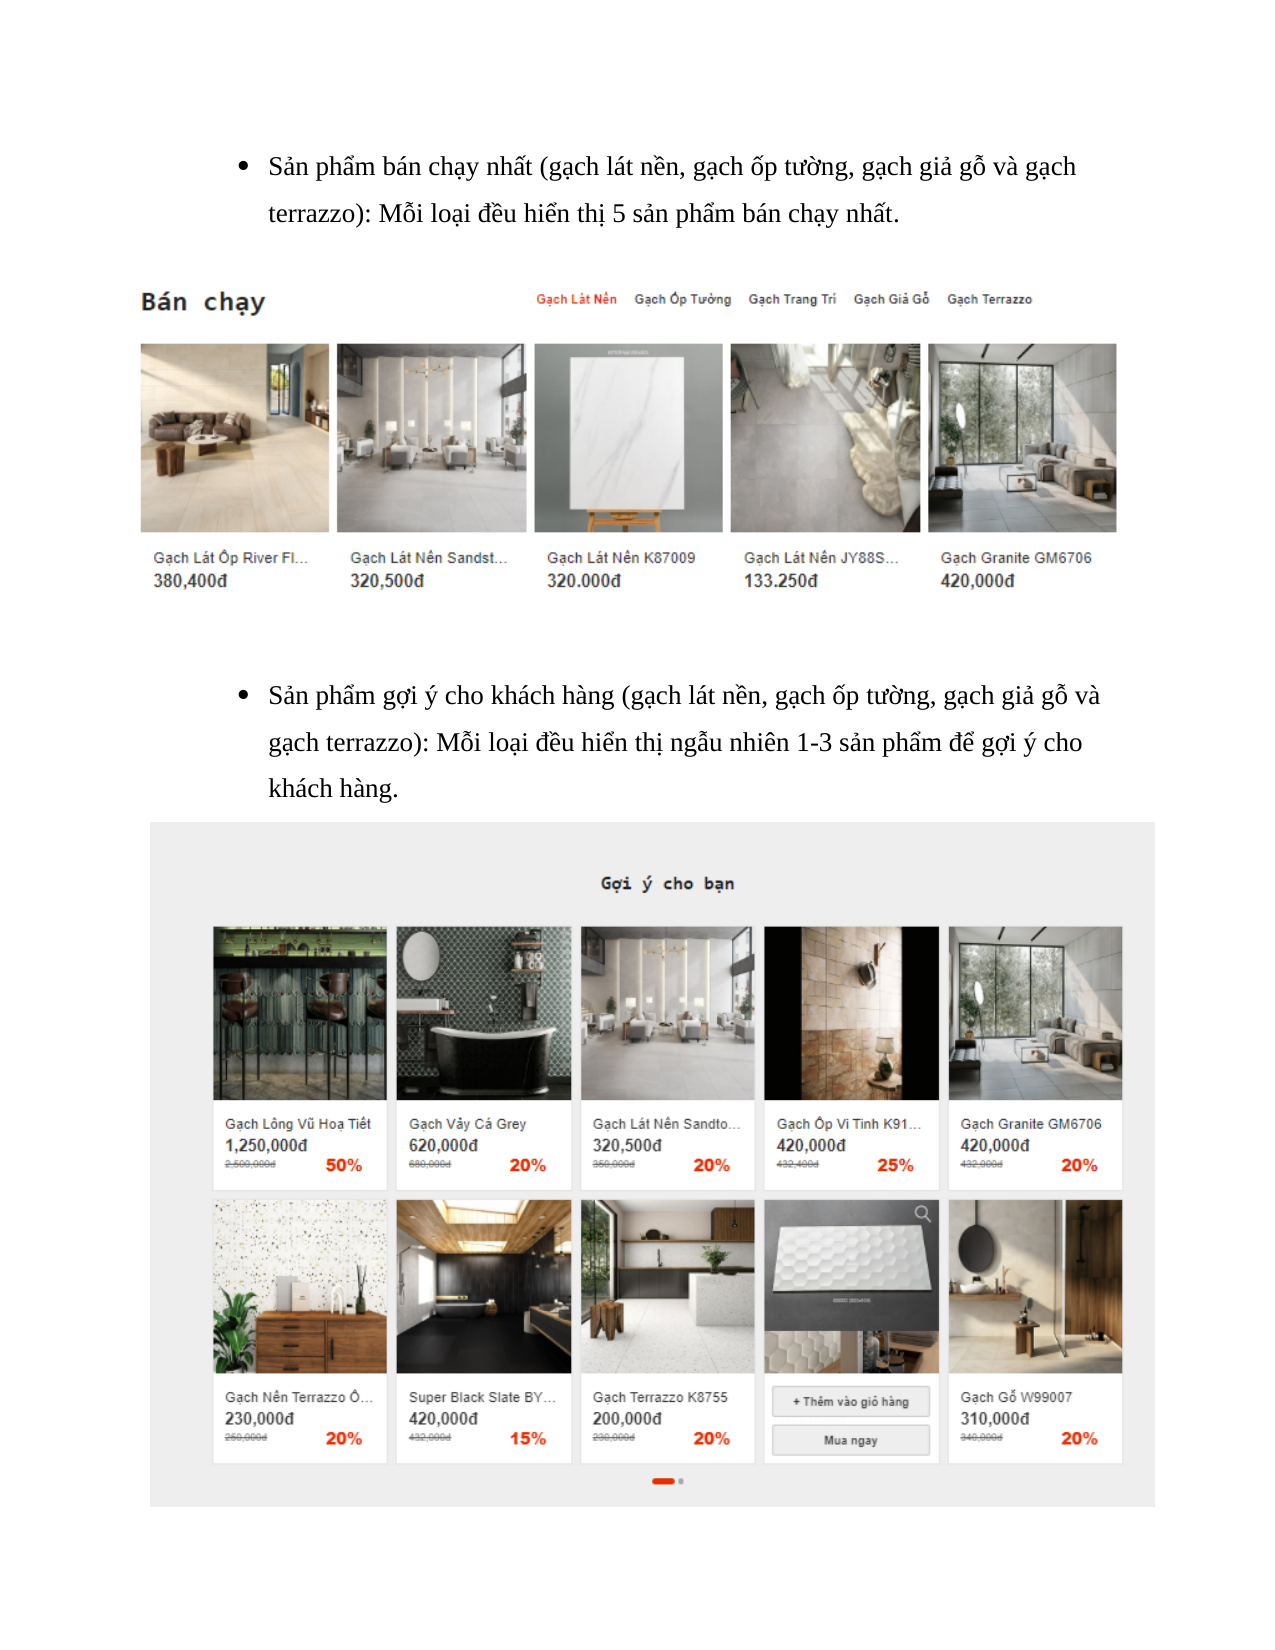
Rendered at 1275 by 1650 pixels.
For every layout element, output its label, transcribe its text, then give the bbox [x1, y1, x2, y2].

picture [150, 822, 1157, 1507]
list Sản phẩm bán chạy nhất (gạch lát nền, gạch ốp tường, gạch giả gỗ và gạch terrazzo): Mỗi loại đều hiển thị 5 sản phẩm bán chạy nhất. [239, 150, 1125, 228]
picture [113, 257, 1160, 610]
list Sản phẩm gợi ý cho khách hàng (gạch lát nền, gạch ốp tường, gạch giả gỗ và gạch terrazzo): Mỗi loại đều hiển thị ngẫu nhiên 1-3 sản phẩm để gợi ý cho khách hàng. [239, 679, 1125, 803]
